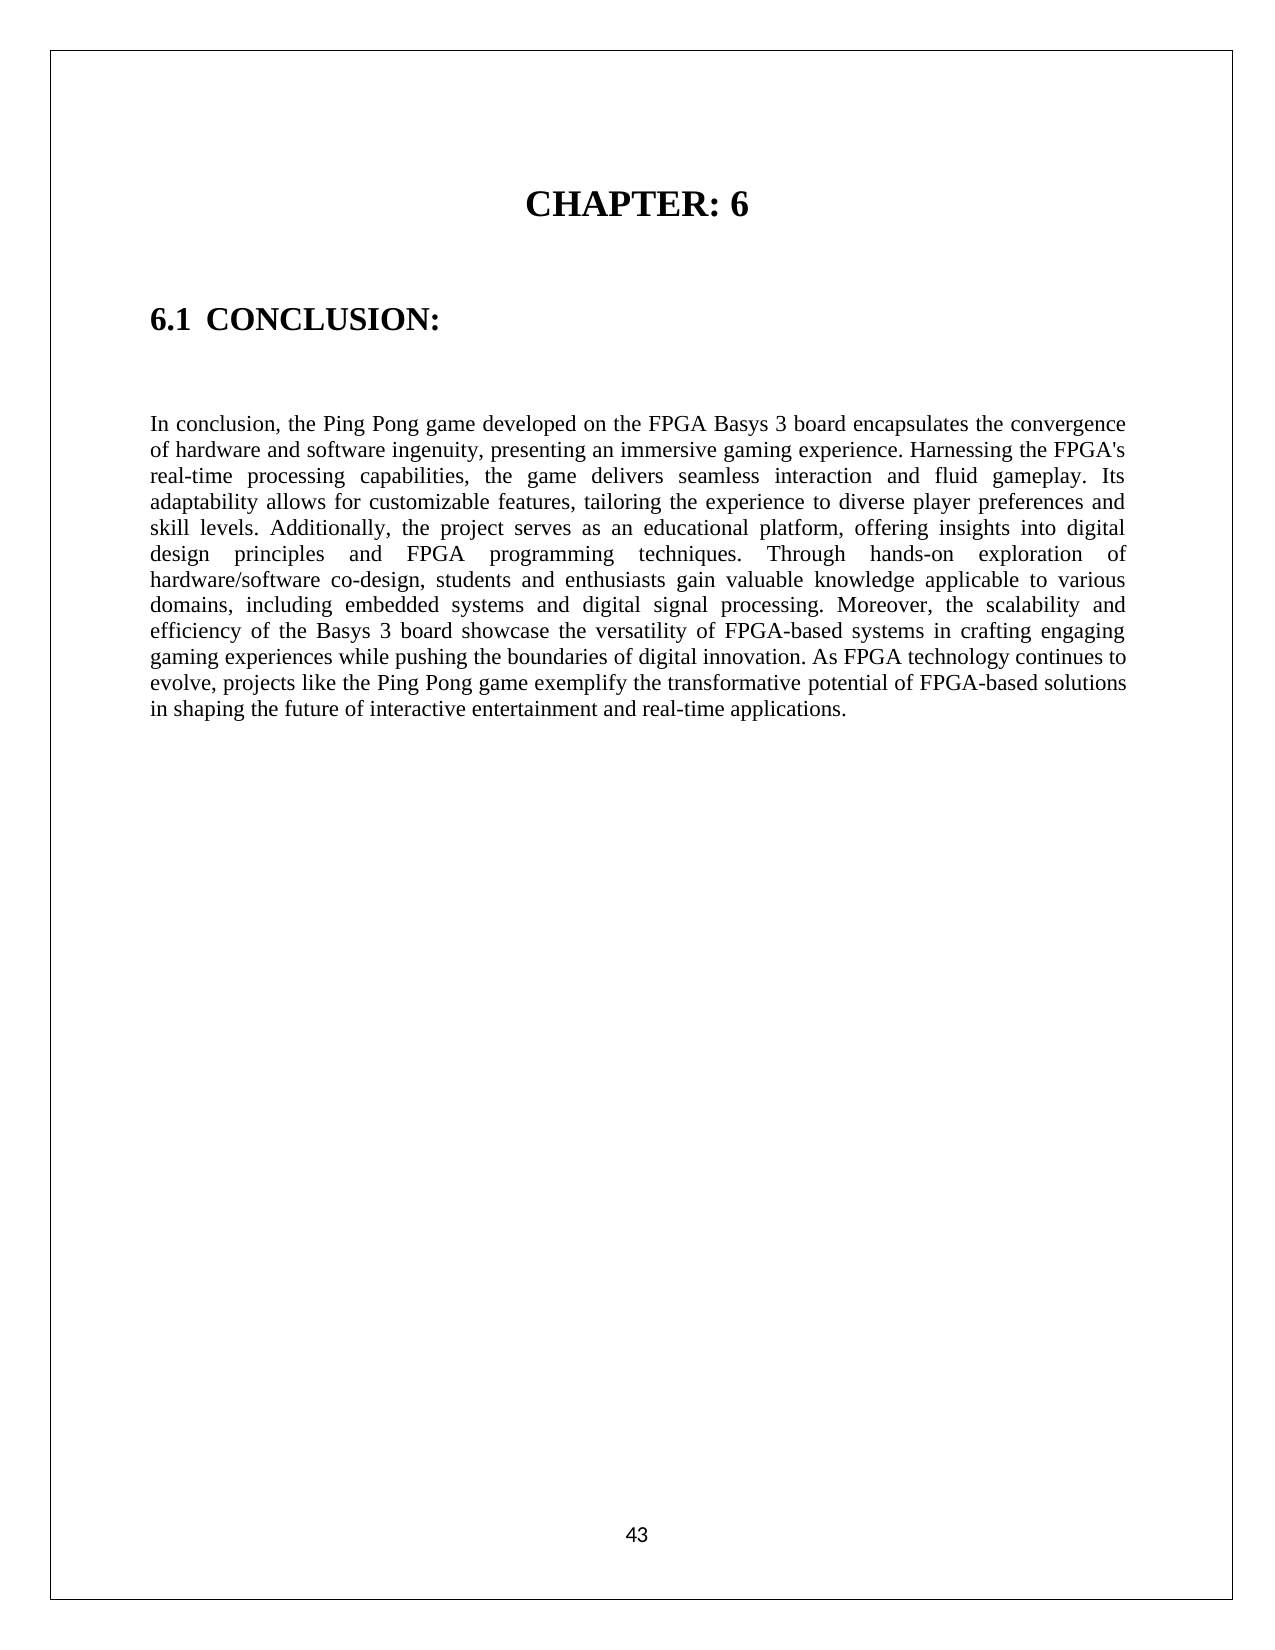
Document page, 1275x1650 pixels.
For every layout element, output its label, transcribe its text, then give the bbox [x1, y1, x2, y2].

text In conclusion, the Ping Pong game developed on the FPGA Basys 3 board encapsulates the convergence of hardware and software ingenuity, presenting an immersive gaming experience. Harnessing the FPGA's real-time processing capabilities, the game delivers seamless interaction and fluid gameplay. Its adaptability allows for customizable features, tailoring the experience to diverse player preferences and skill levels. Additionally, the project serves as an educational platform, offering insights into digital design principles and FPGA programming techniques. Through hands-on exploration of hardware/software co-design, students and enthusiasts gain valuable knowledge applicable to various domains, including embedded systems and digital signal processing. Moreover, the scalability and efficiency of the Basys 3 board showcase the versatility of FPGA-based systems in crafting engaging gaming experiences while pushing the boundaries of digital innovation. As FPGA technology continues to evolve, projects like the Ping Pong game exemplify the transformative potential of FPGA-based solutions in shaping the future of interactive entertainment and real-time applications. [150, 411, 1127, 721]
subtitle CHAPTER: 6 [133, 181, 1142, 224]
list CONCLUSION: [150, 299, 1232, 337]
